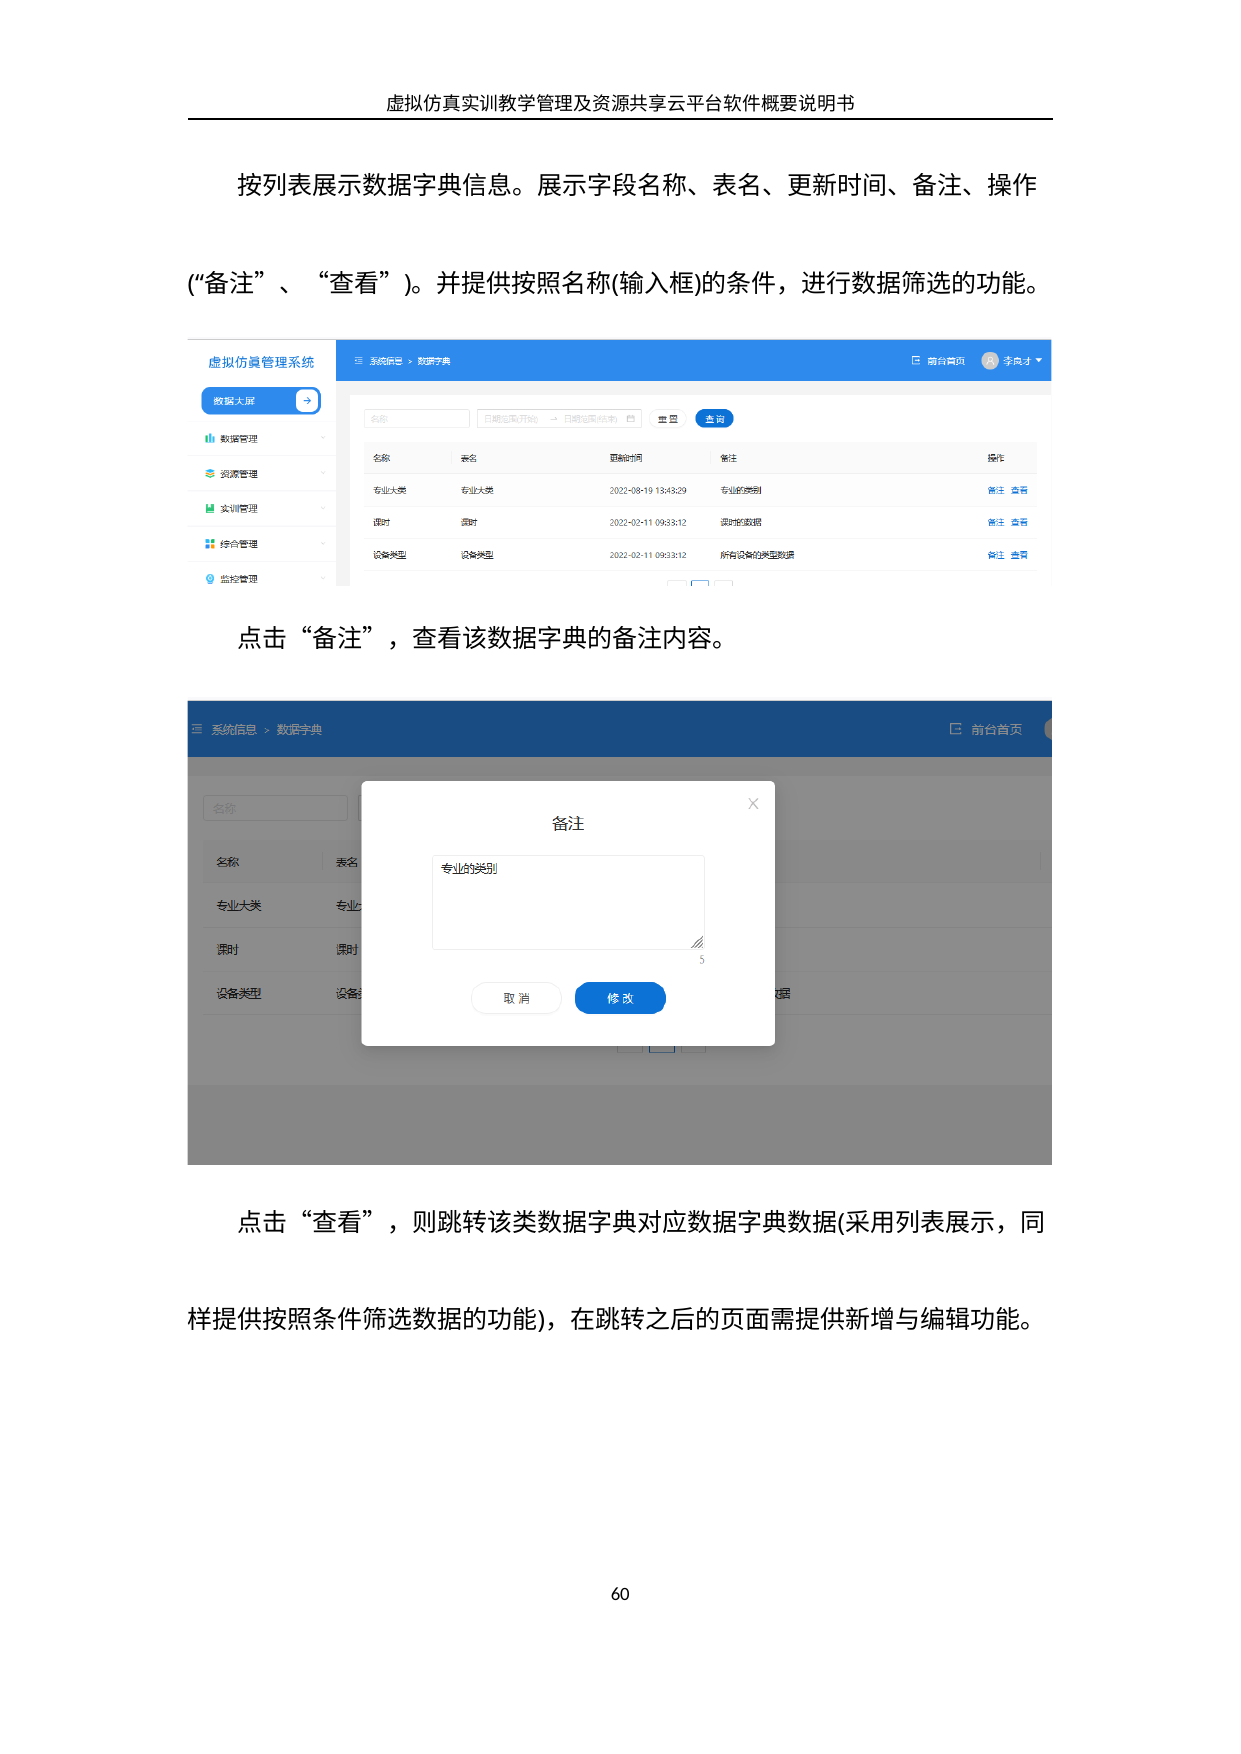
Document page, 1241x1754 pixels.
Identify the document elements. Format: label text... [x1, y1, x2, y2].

picture [187, 697, 1052, 1165]
text 点击“查看”，则跳转该类数据字典对应数据字典数据(采用列表展示，同样提供按照条件筛选数据的功能)，在跳转之后的页面需提供新增与编辑功能。 [187, 1188, 1053, 1350]
picture [187, 337, 1052, 586]
text 点击“备注”，查看该数据字典的备注内容。 [187, 604, 1053, 669]
text 按列表展示数据字典信息。展示字段名称、表名、更新时间、备注、操作(“备注”、“查看”)。并提供按照名称(输入框)的条件，进行数据筛选的功能。 [187, 151, 1053, 314]
